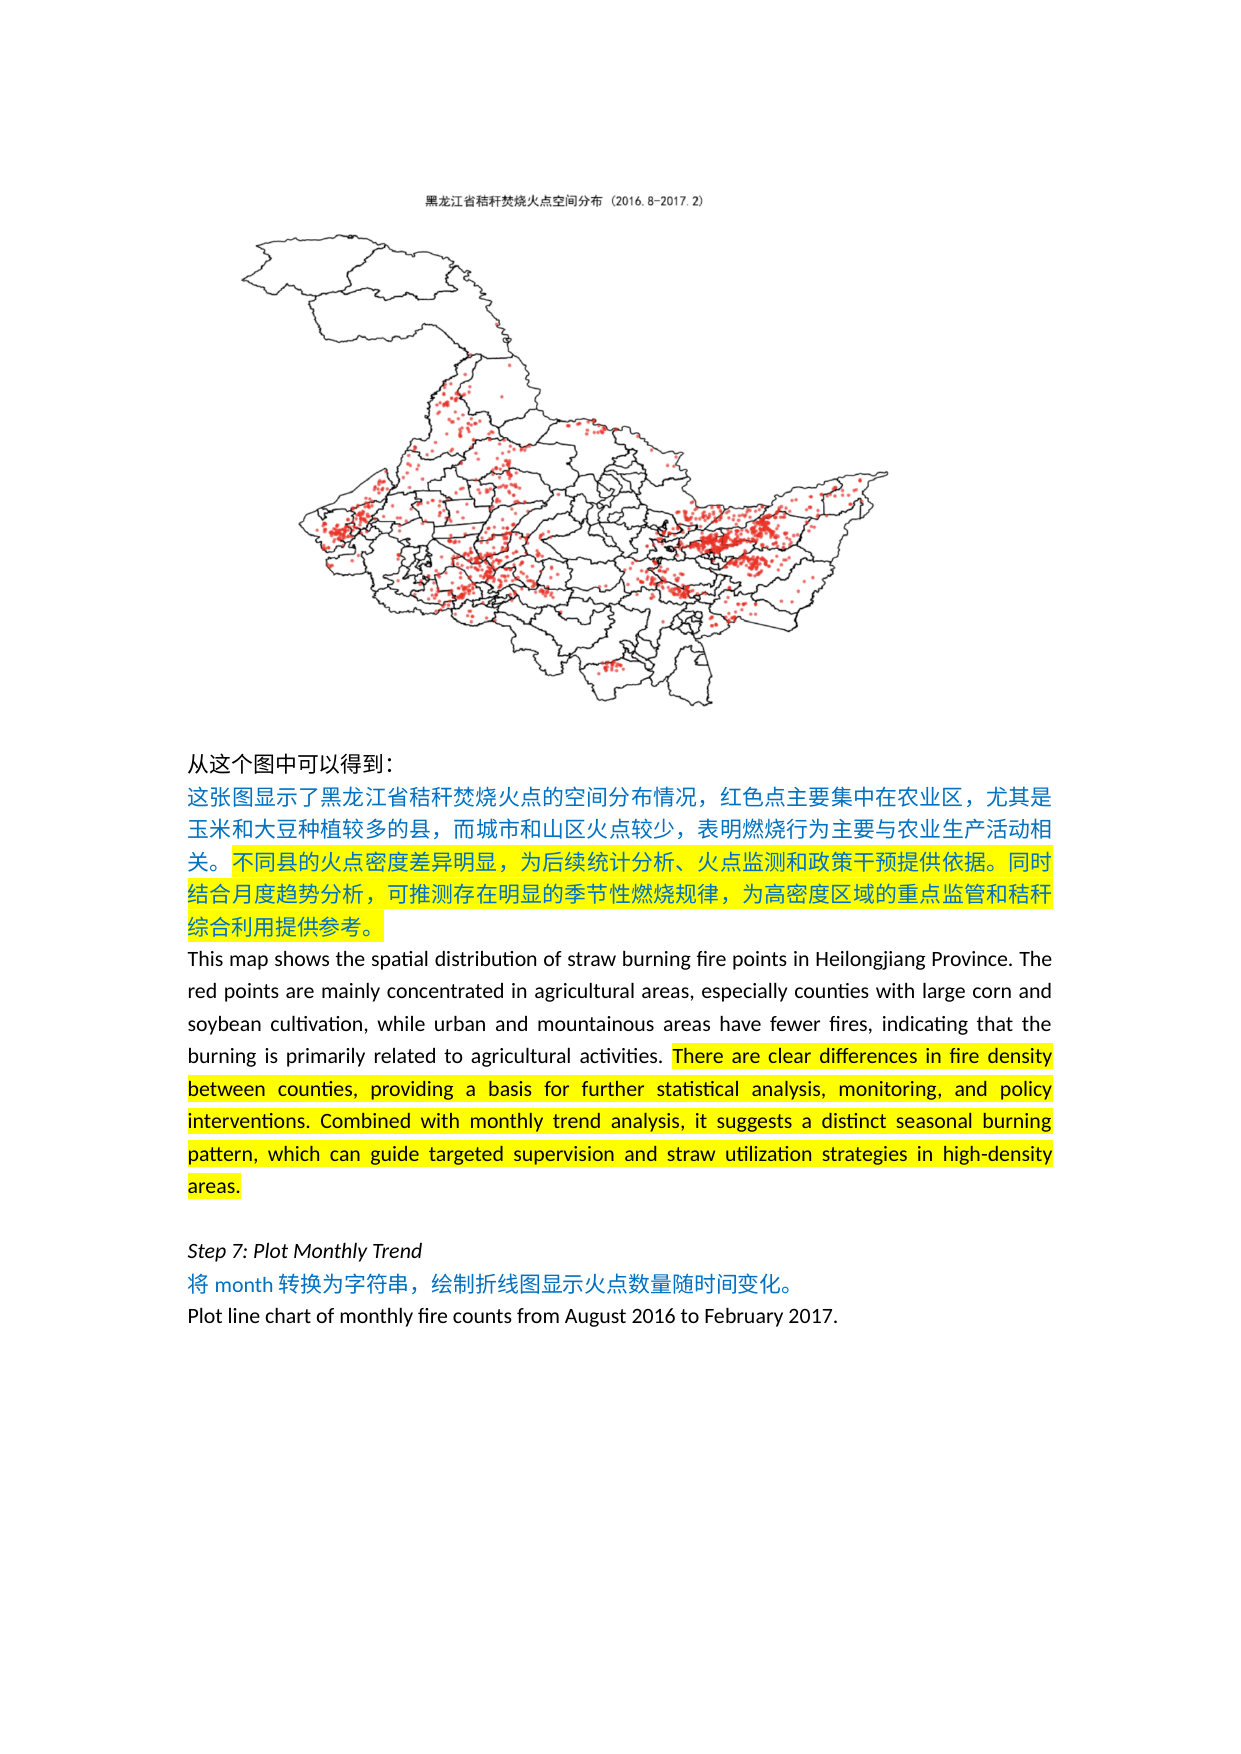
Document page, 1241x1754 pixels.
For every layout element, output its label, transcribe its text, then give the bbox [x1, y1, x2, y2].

text This map shows the spatial distribution of straw burning fire points in Heilongjiang Province. The red points are mainly concentrated in agricultural areas, especially counties with large corn and soybean cultivation, while urban and mountainous areas have fewer fires, indicating that the burning is primarily related to agricultural activities. There are clear differences in fire density between counties, providing a basis for further statistical analysis, monitoring, and policy interventions. Combined with monthly trend analysis, it suggests a distinct seasonal burning pattern, which can guide targeted supervision and straw utilization strategies in high-density areas. [187, 942, 1053, 1202]
text Plot line chart of monthly fire counts from August 2016 to February 2017. [187, 1299, 1053, 1332]
text Step 7: Plot Monthly Trend [187, 1234, 1053, 1267]
picture [187, 194, 946, 734]
text 将 month 转换为字符串，绘制折线图显示火点数量随时间变化。 [187, 1267, 1053, 1299]
text 从这个图中可以得到： [187, 747, 1053, 779]
text 这张图显示了黑龙江省秸秆焚烧火点的空间分布情况，红色点主要集中在农业区，尤其是玉米和大豆种植较多的县，而城市和山区火点较少，表明燃烧行为主要与农业生产活动相关。不同县的火点密度差异明显，为后续统计分析、火点监测和政策干预提供依据。同时结合月度趋势分析，可推测存在明显的季节性燃烧规律，为高密度区域的重点监管和秸秆综合利用提供参考。 [187, 779, 1053, 942]
